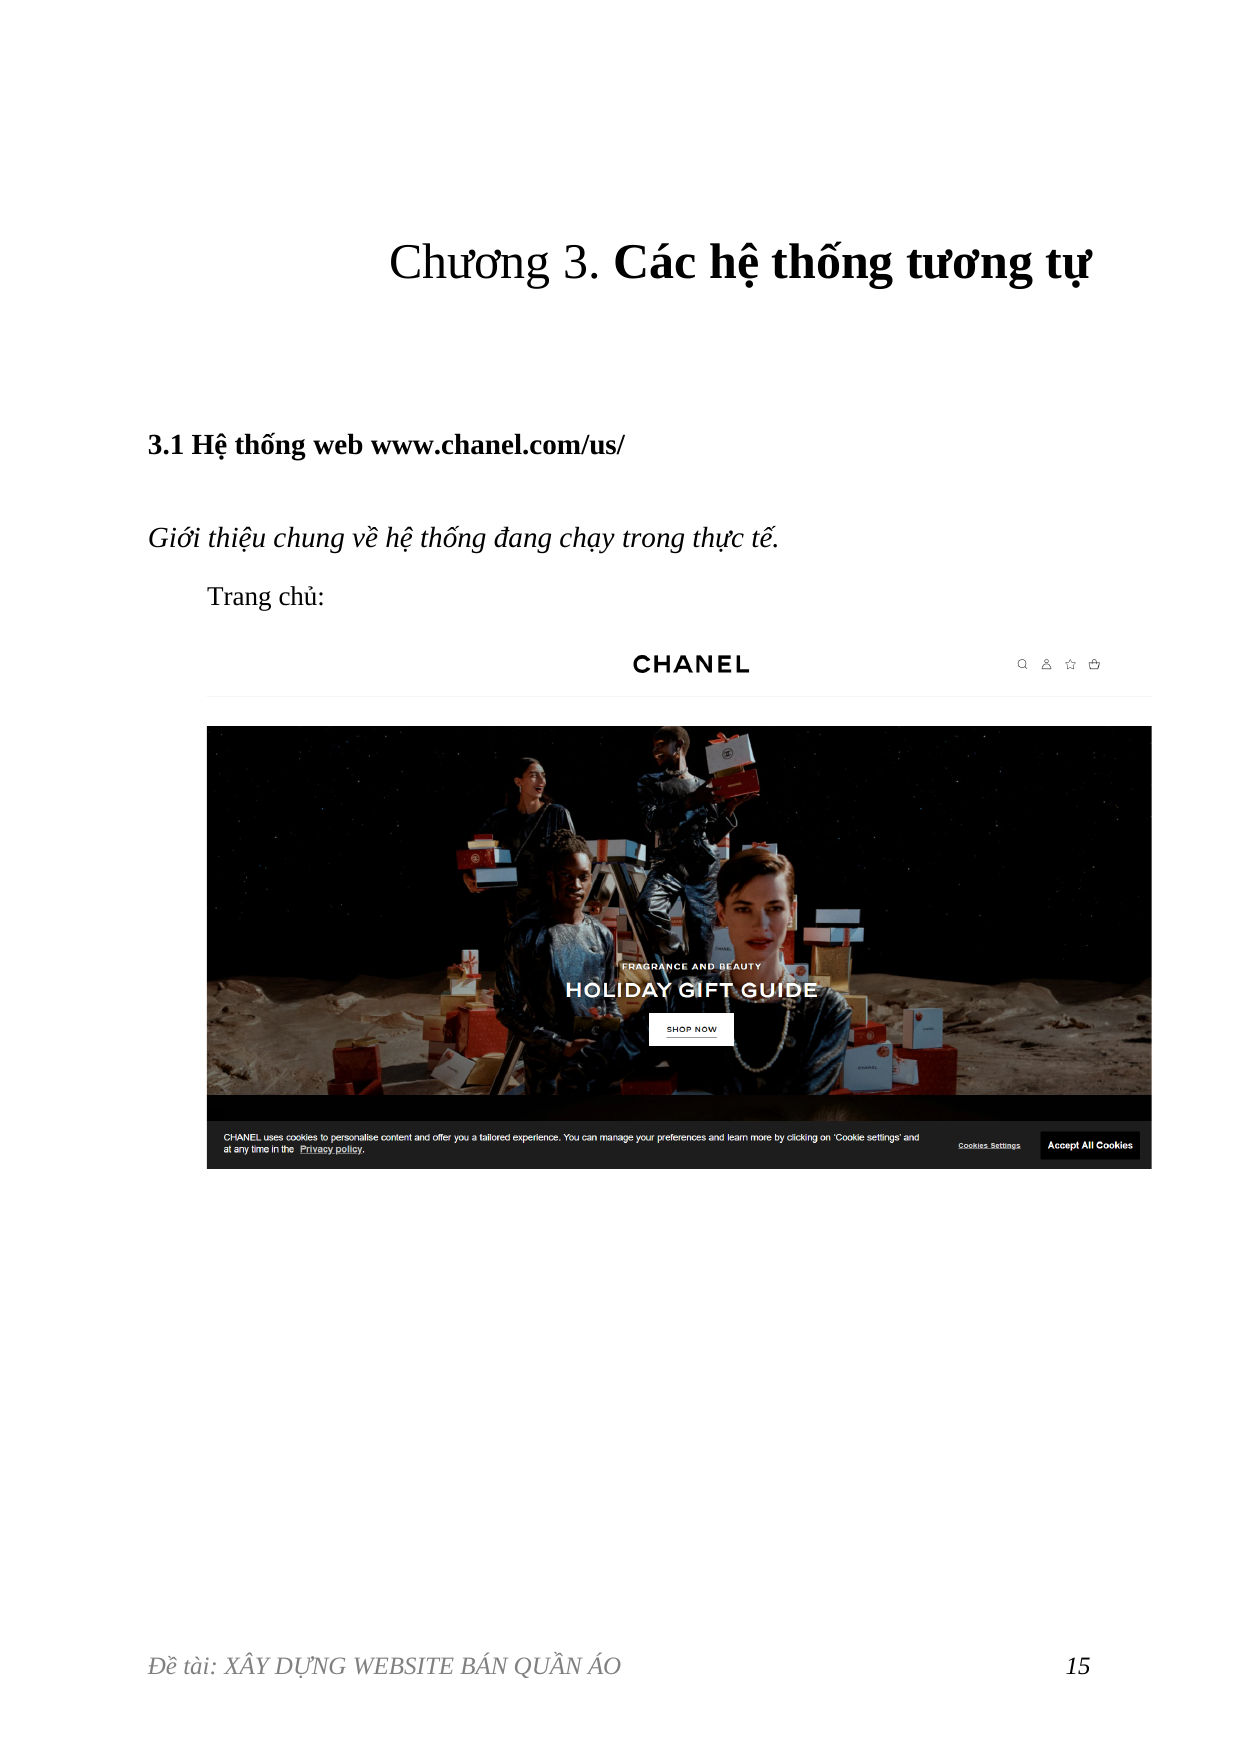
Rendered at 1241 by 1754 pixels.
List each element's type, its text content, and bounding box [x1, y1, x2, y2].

subtitle Các hệ thống tương tự [148, 232, 1092, 289]
subtitle Hệ thống web www.chanel.com/us/ [148, 418, 1092, 464]
text Trang chủ: [148, 581, 1092, 612]
subtitle Giới thiệu chung về hệ thống đang chạy trong thực tế. [148, 514, 1092, 556]
picture [206, 639, 1152, 1169]
